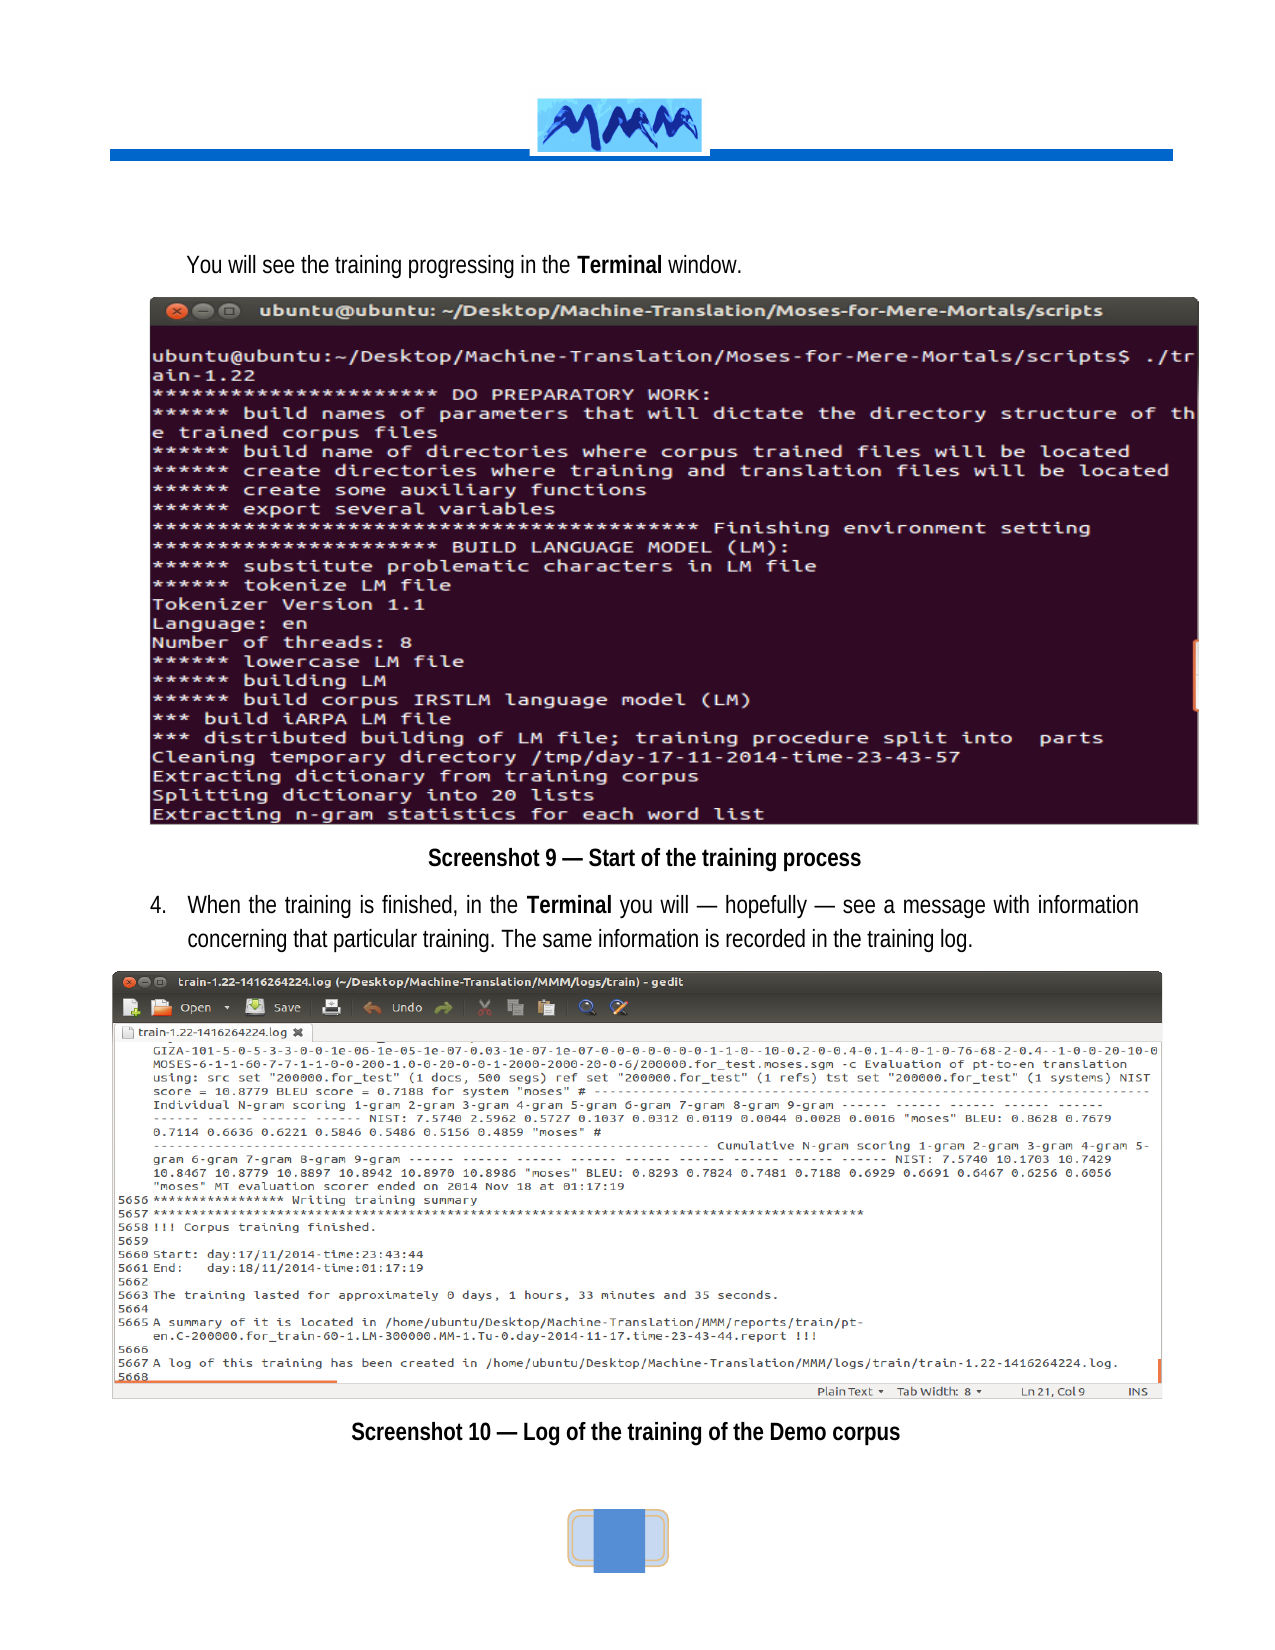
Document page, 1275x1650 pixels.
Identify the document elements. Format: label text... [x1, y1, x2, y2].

picture [149, 297, 1199, 825]
text Screenshot 10 — Log of the training of the Demo corpus [112, 1417, 1140, 1446]
list When the training is finished, in the Terminal you will — hopefully — see a message with information concerning that particular training. The same information is recorded in the training log. [150, 890, 1140, 953]
text You will see the training progressing in the Terminal window. [112, 250, 1140, 279]
picture [529, 87, 710, 156]
picture [112, 971, 1163, 1399]
text Screenshot 9 — Start of the training process [112, 843, 1140, 872]
